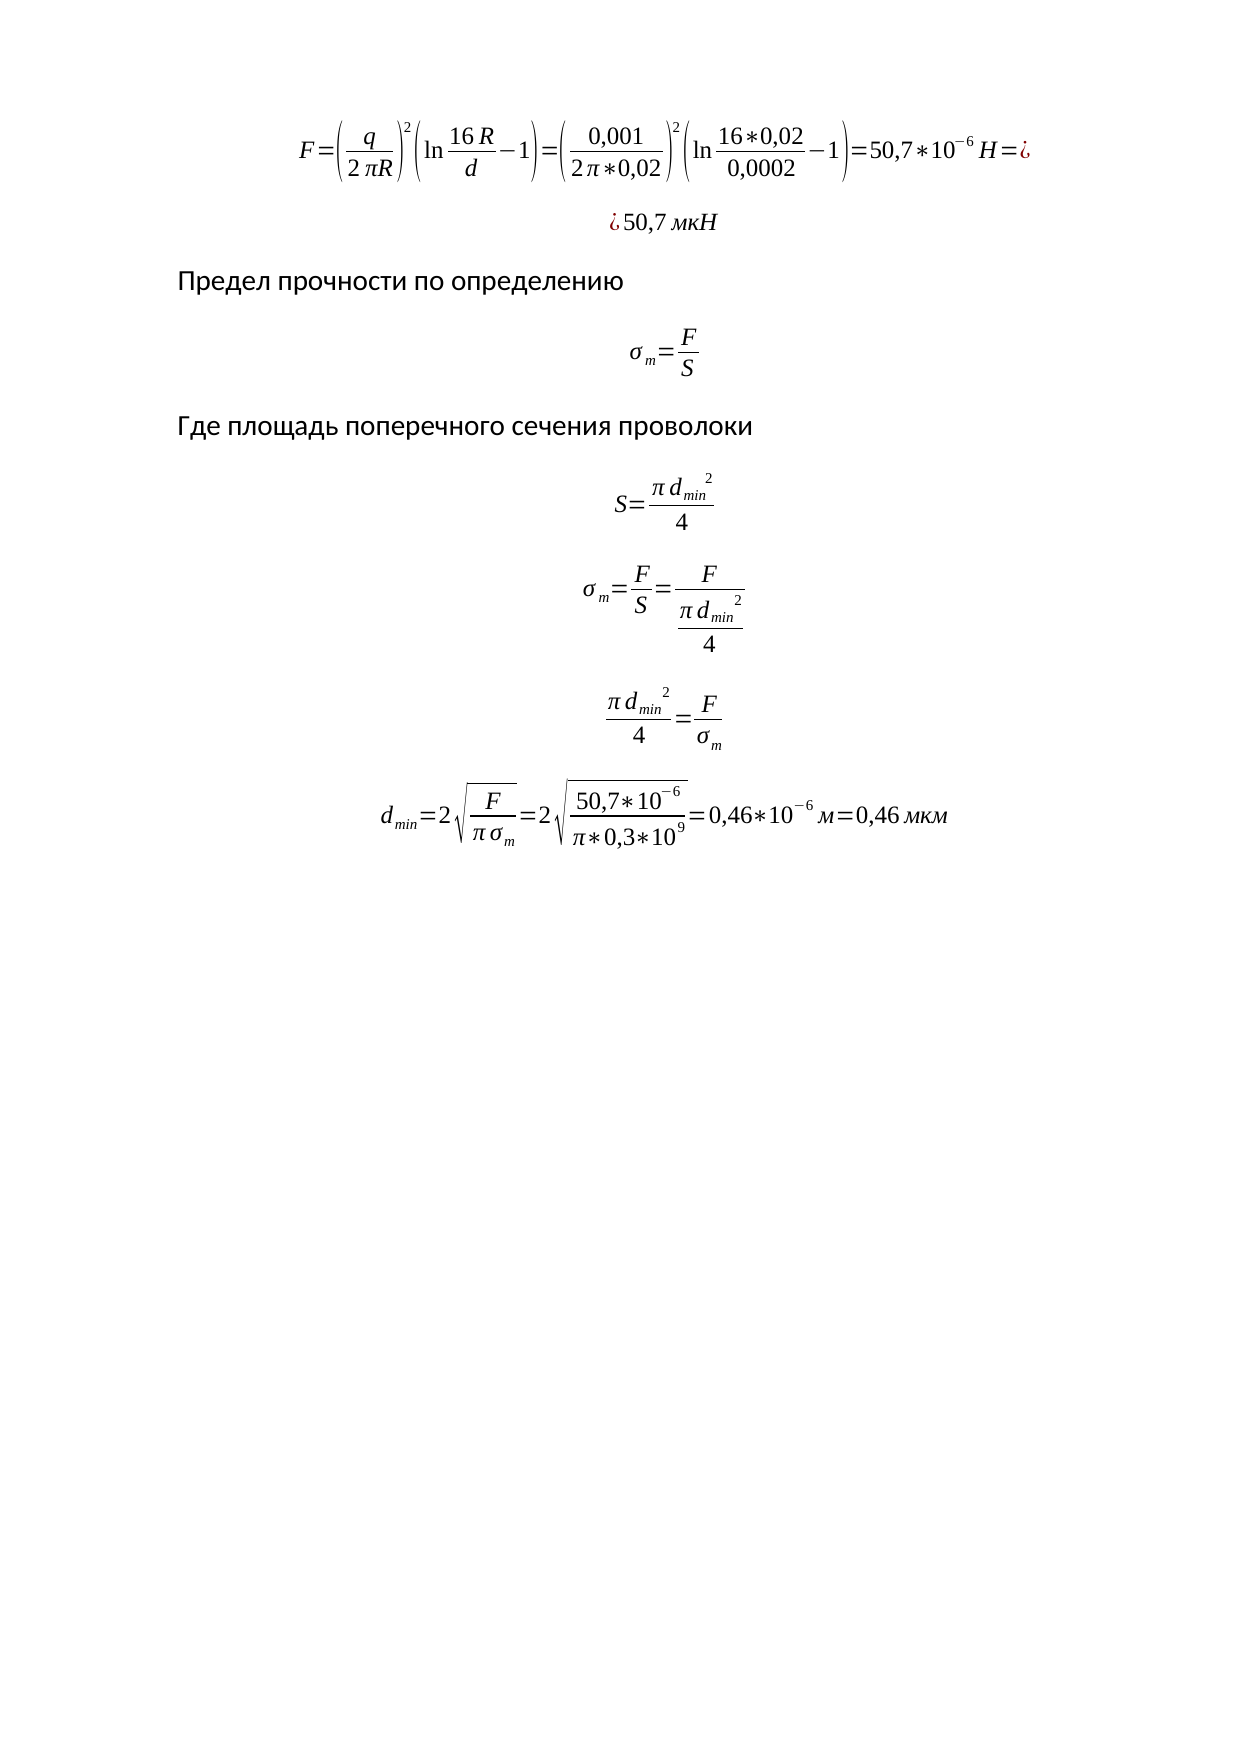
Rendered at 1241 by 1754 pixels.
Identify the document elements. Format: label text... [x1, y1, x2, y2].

text Где площадь поперечного сечения проволоки [177, 407, 1152, 443]
text Предел прочности по определению [177, 262, 1152, 297]
